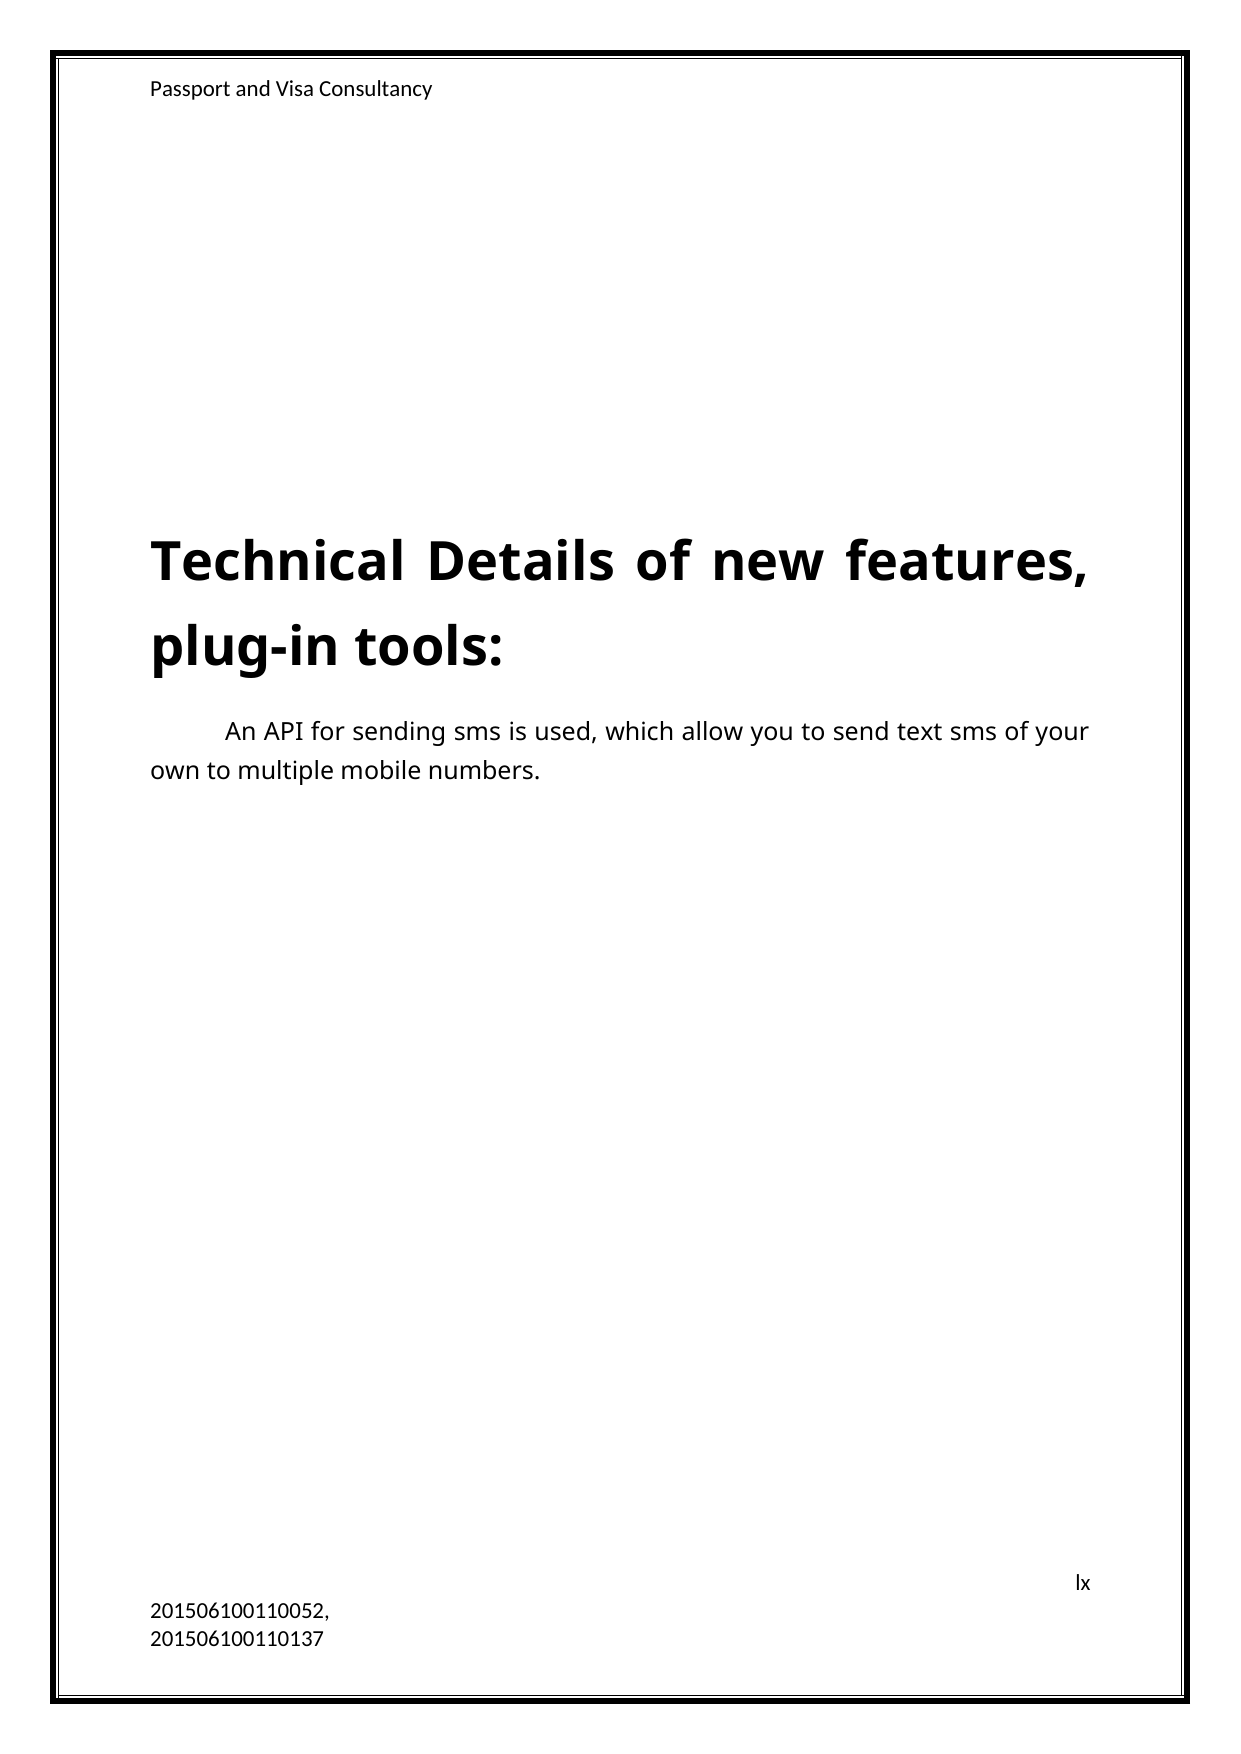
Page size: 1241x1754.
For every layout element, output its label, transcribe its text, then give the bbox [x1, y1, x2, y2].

text Technical Details of new features, plug-in tools: [150, 523, 1090, 681]
text An API for sending sms is used, which allow you to send text sms of your own to multiple mobile numbers. [150, 713, 1090, 787]
